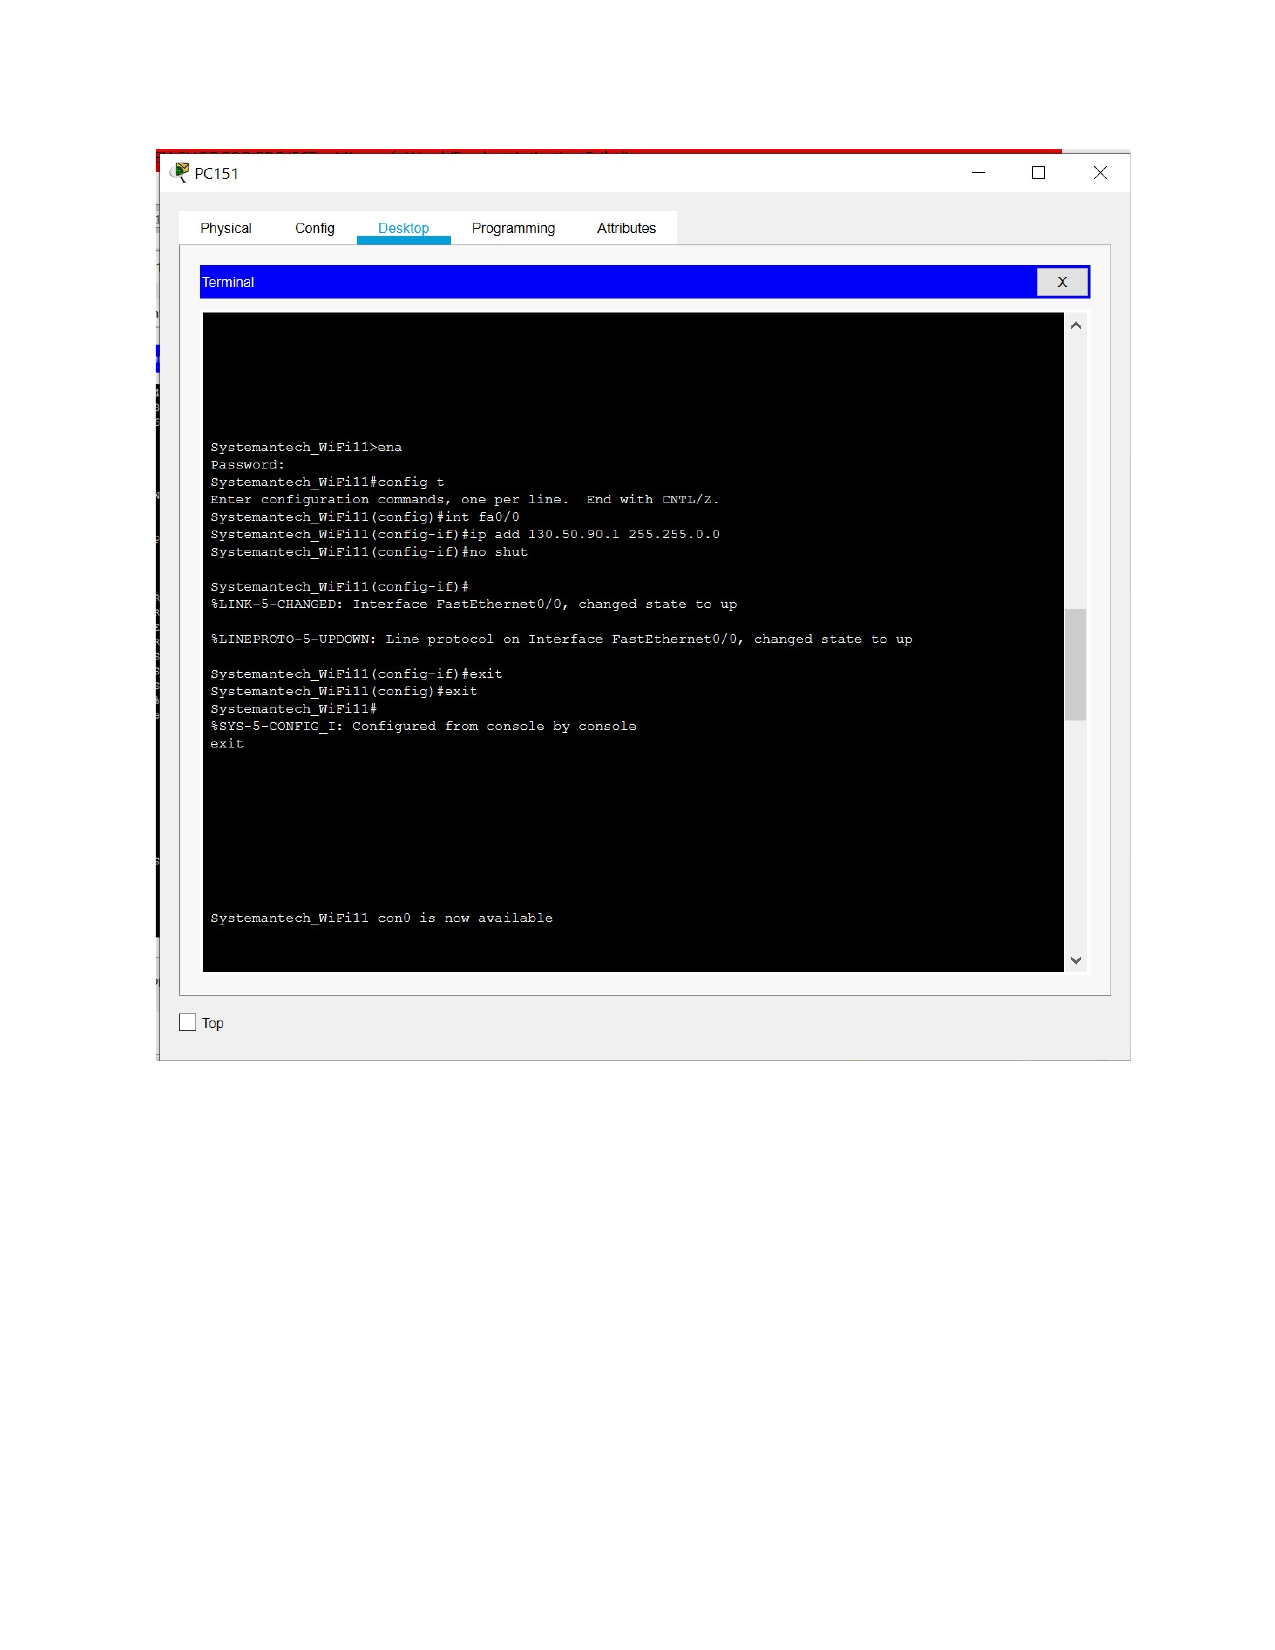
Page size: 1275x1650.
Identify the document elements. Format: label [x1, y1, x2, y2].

picture [155, 149, 1131, 1061]
